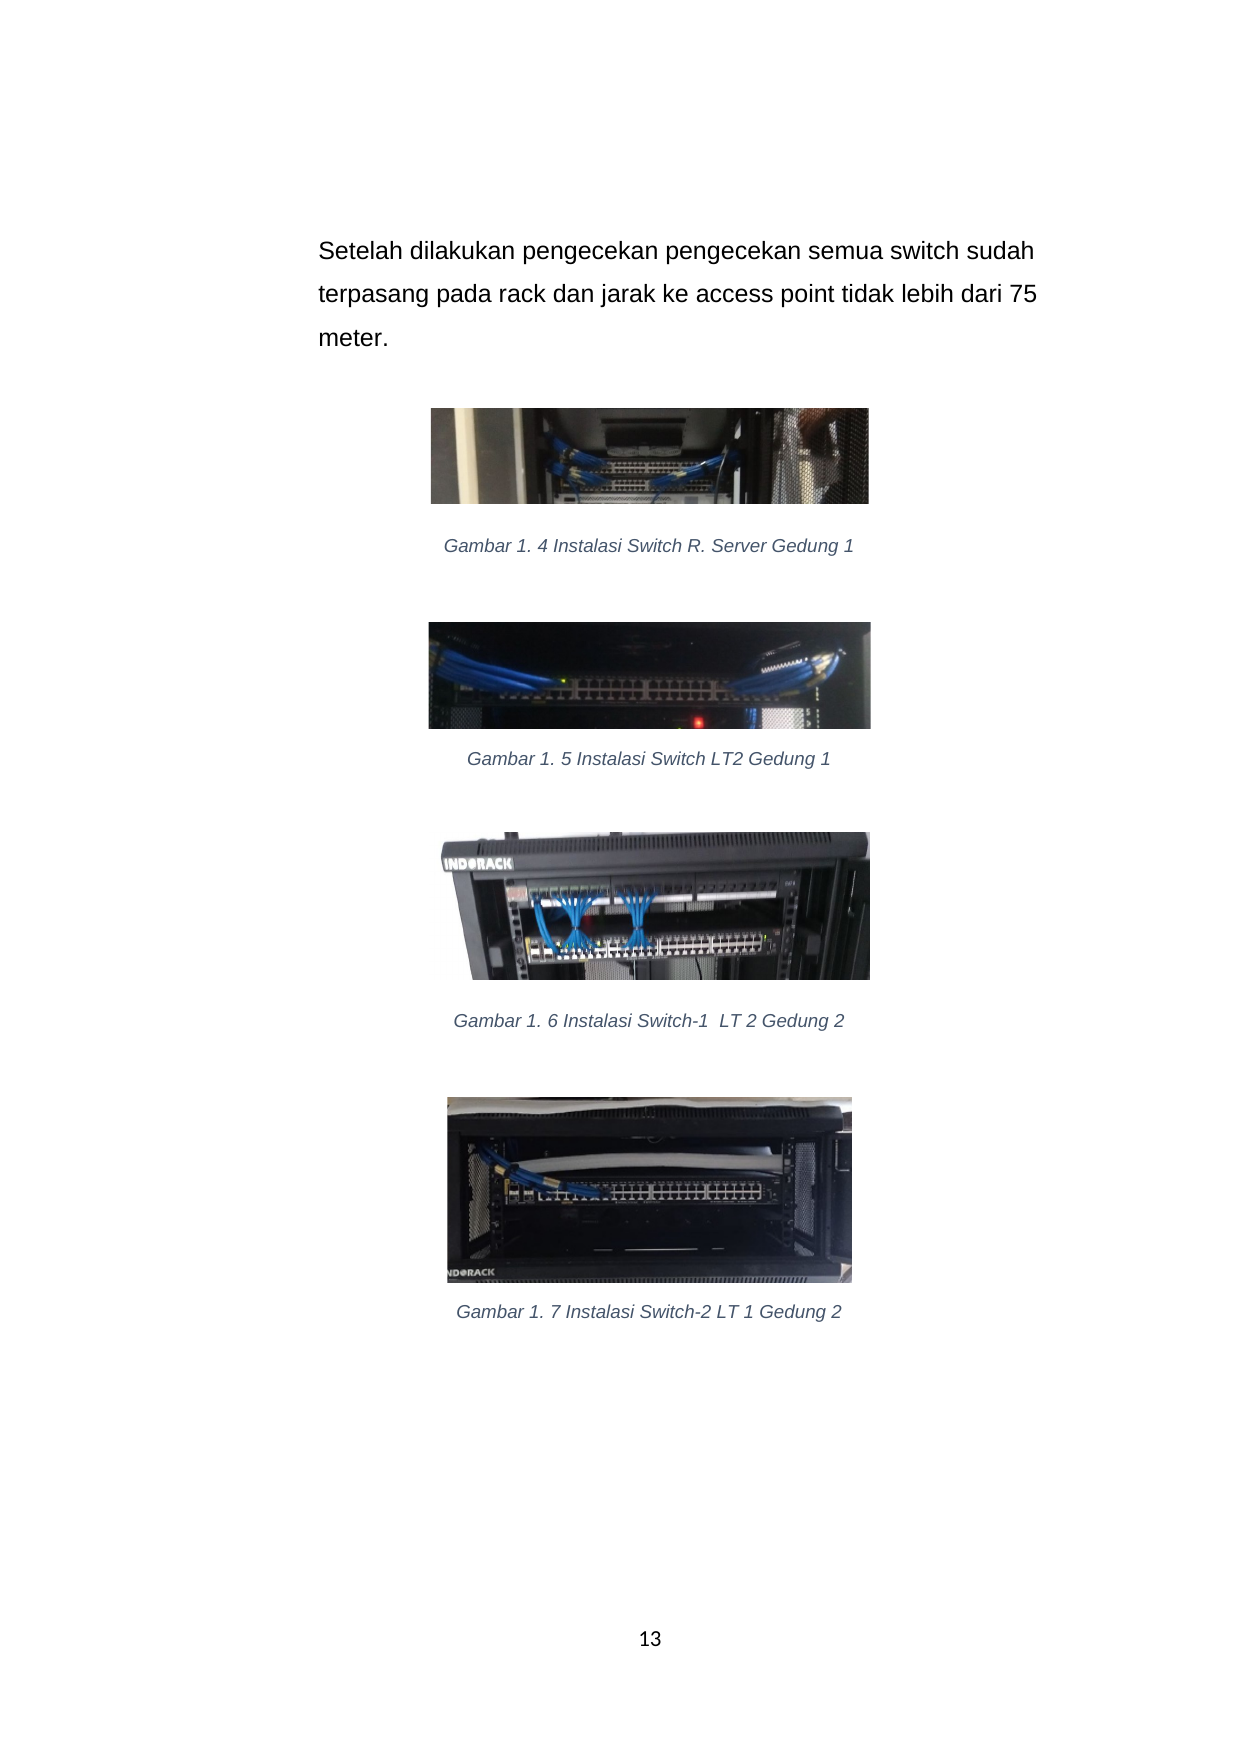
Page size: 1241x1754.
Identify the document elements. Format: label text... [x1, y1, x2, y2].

text Gambar 1. 7 Instalasi Switch-2 LT 1 Gedung 2 [236, 1301, 1063, 1323]
picture [430, 408, 869, 504]
picture [428, 622, 871, 729]
text Gambar 1. 4 Instalasi Switch R. Server Gedung 1 [236, 535, 1063, 556]
picture [447, 1097, 852, 1283]
list Setelah dilakukan pengecekan pengecekan semua switch sudah terpasang pada rack dan jarak ke access point tidak lebih dari 75 meter. [318, 236, 1063, 351]
text Gambar 1. 6 Instalasi Switch-1 LT 2 Gedung 2 [236, 1010, 1063, 1032]
picture [429, 832, 870, 980]
text Gambar 1. 5 Instalasi Switch LT2 Gedung 1 [236, 747, 1063, 769]
